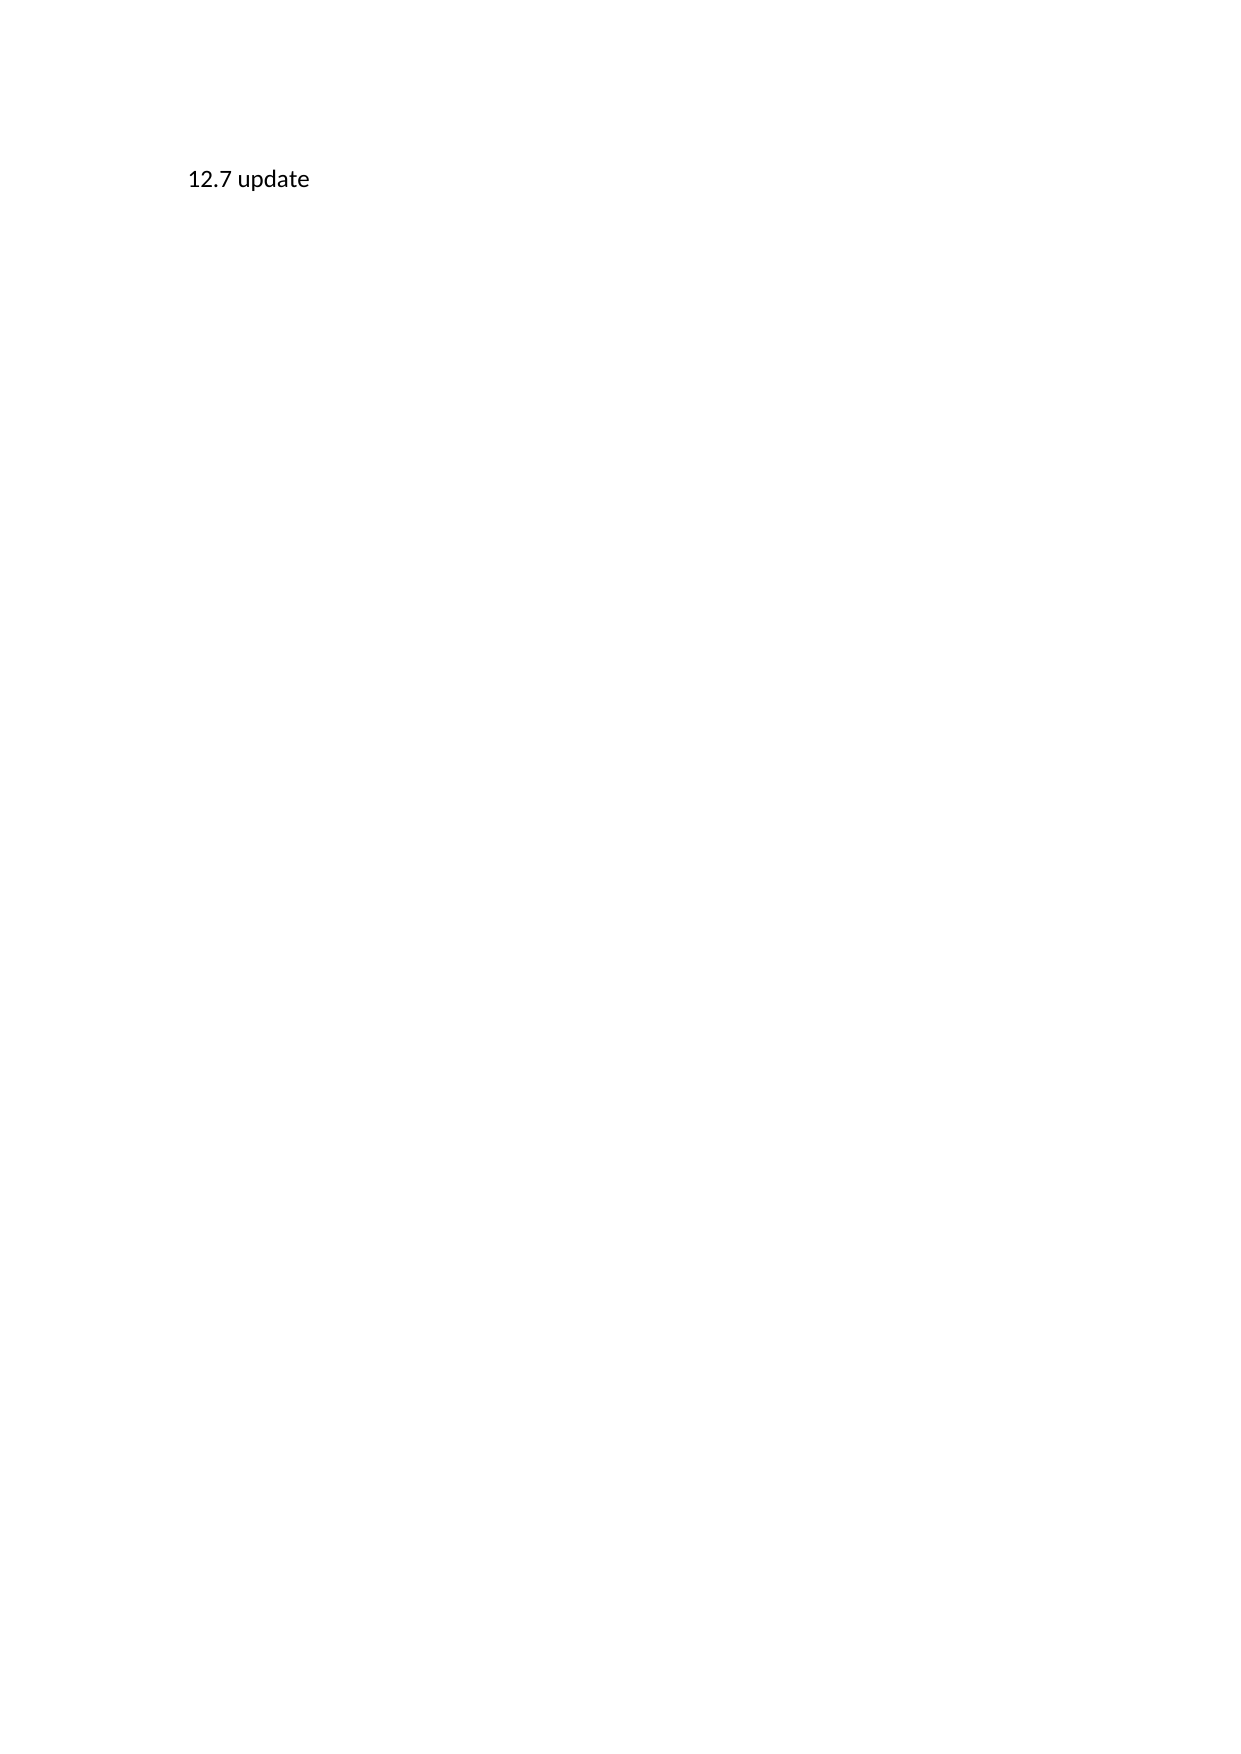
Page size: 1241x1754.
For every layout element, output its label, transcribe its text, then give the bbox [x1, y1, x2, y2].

text 12.7 update [187, 162, 1053, 194]
